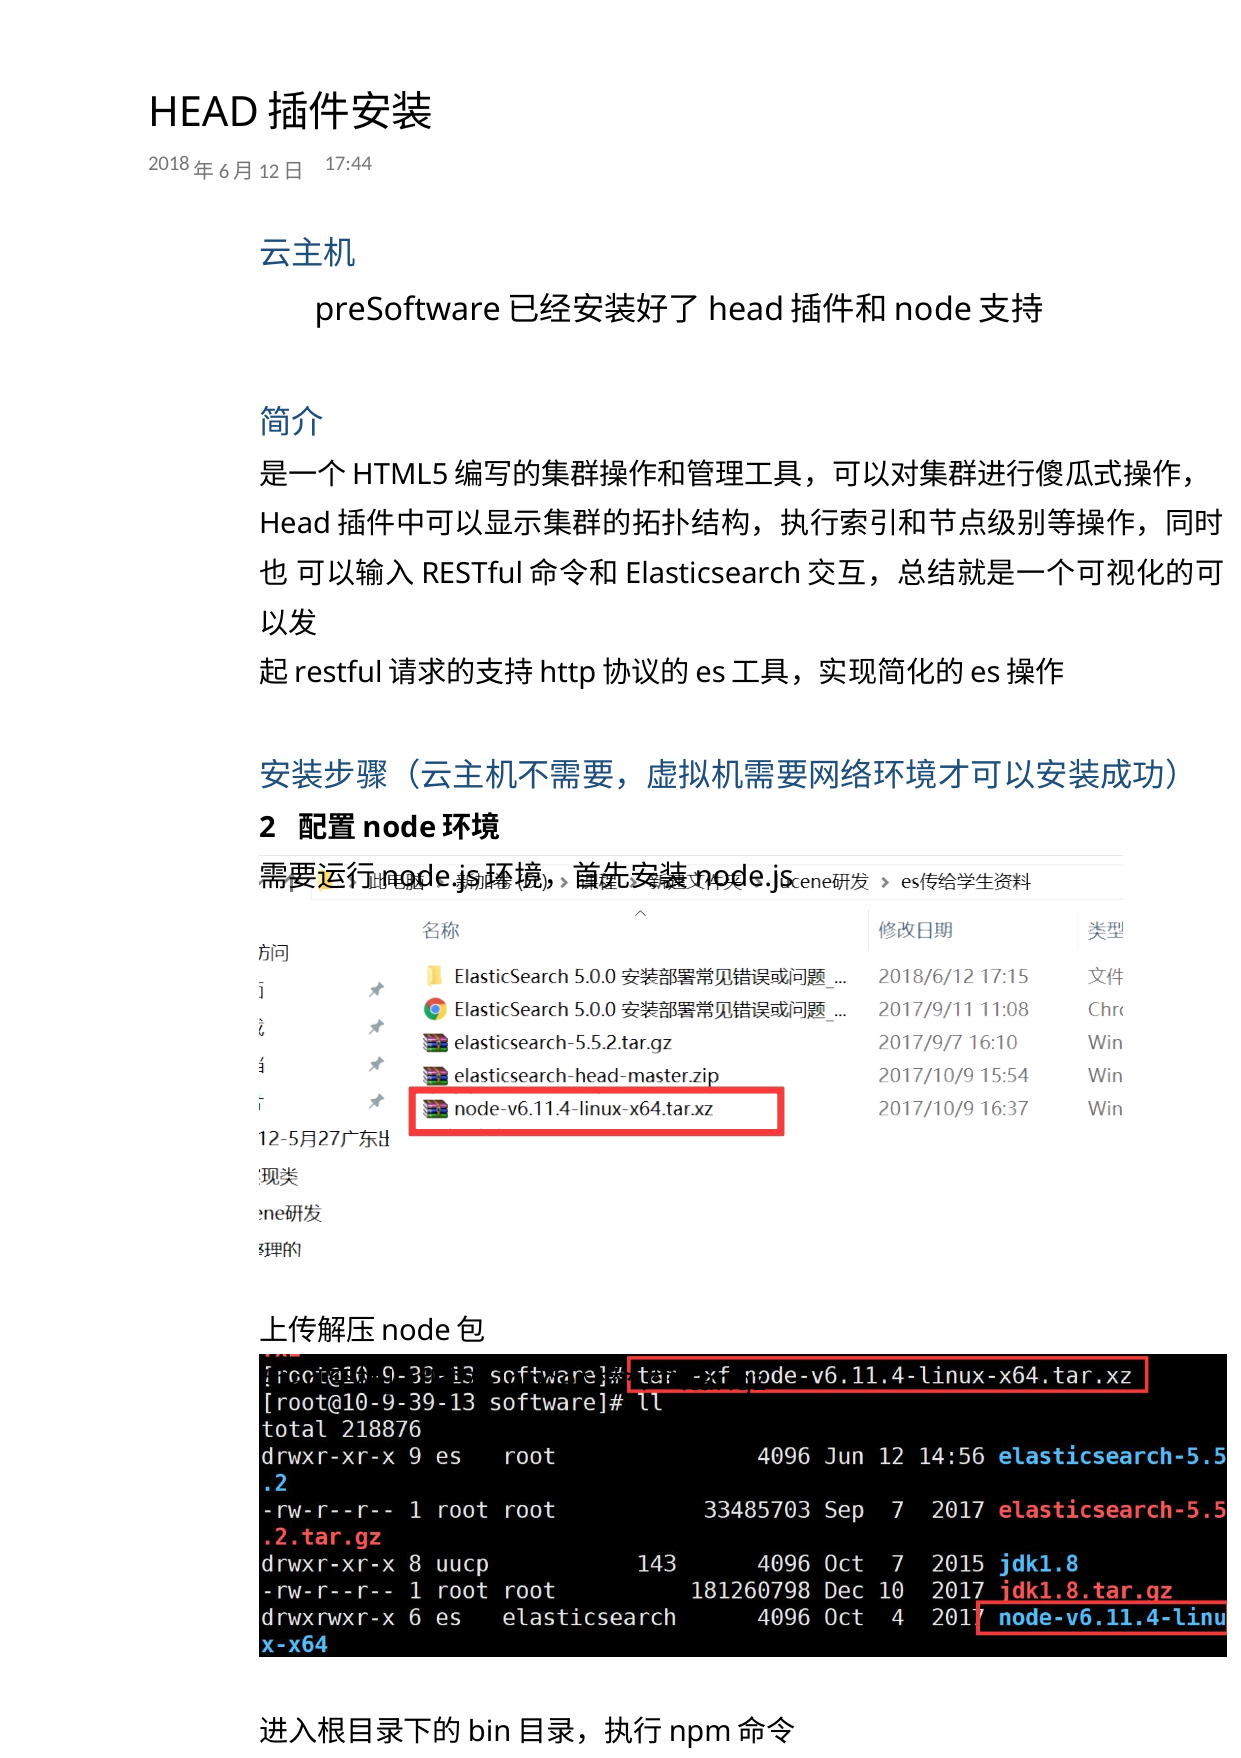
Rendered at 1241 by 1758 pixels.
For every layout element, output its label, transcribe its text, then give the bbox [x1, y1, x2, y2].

text 进入根目录下的bin目录，执行npm命令 [259, 1710, 1225, 1749]
text 安装步骤（云主机不需要，虚拟机需要网络环境才可以安装成功） [259, 752, 1225, 795]
text 云主机 [259, 230, 1225, 273]
text #tar[空格]-xf[空格]node****.**.tar.gz [259, 1359, 1225, 1398]
text preSoftware已经安装好了head插件和node支持 [314, 286, 1225, 329]
text HEAD插件安装 [148, 82, 1225, 137]
list 配置node环境 [182, 807, 1225, 845]
picture [259, 850, 1124, 856]
picture [259, 1354, 1227, 1657]
text 2018年6月12日 17:44 [148, 150, 1225, 184]
text Head插件中可以显示集群的拓扑结构，执行索引和节点级别等操作，同时也 可以输入RESTful命令和Elasticsearch交互，总结就是一个可视化的可以发 [259, 494, 1225, 643]
text 上传解压node包 [259, 1310, 1225, 1348]
text 简介 [259, 399, 1225, 442]
text 起restful请求的支持http协议的es工具，实现简化的es操作 [259, 652, 1225, 690]
text 需要运行node.js环境，首先安装node.js [259, 856, 1225, 894]
text 是一个HTML5编写的集群操作和管理工具，可以对集群进行傻瓜式操作， [259, 454, 1225, 492]
picture [259, 894, 1124, 1257]
